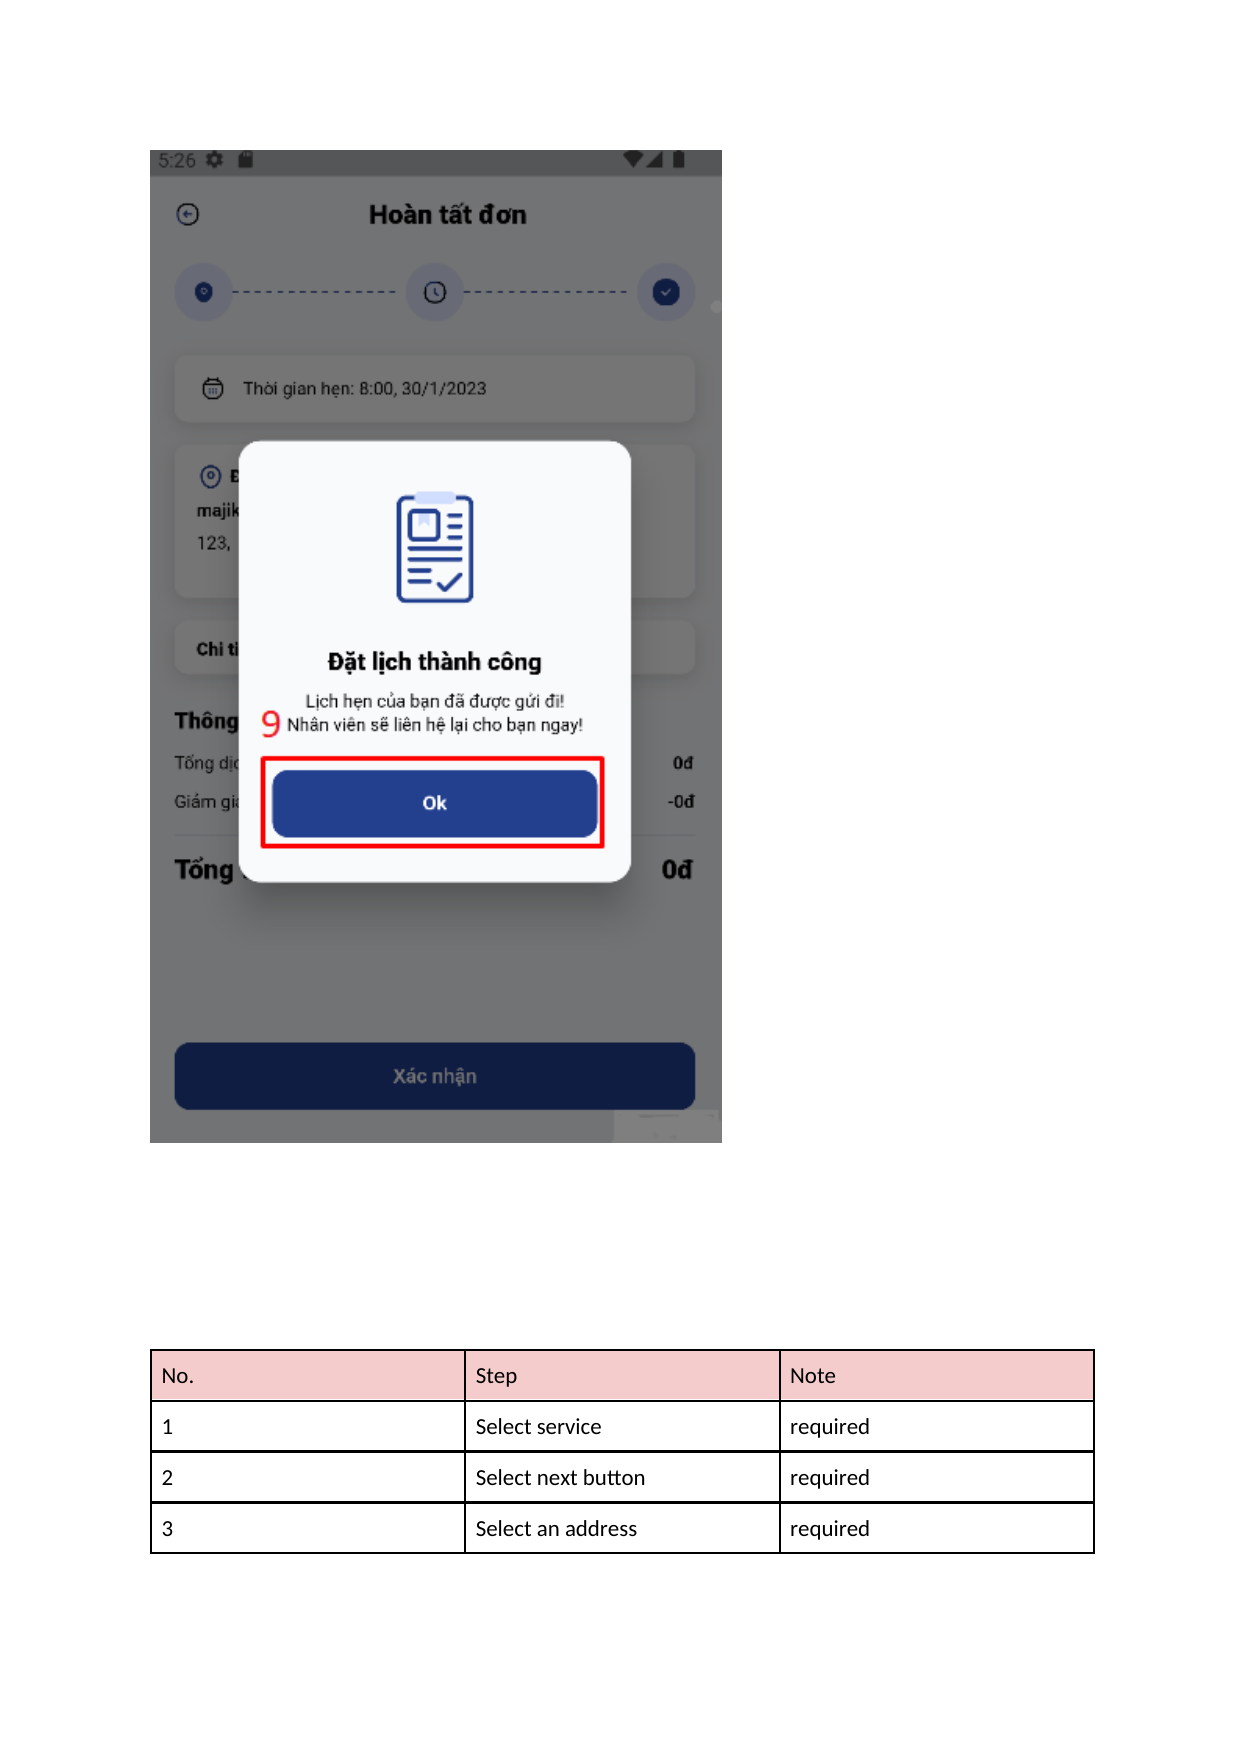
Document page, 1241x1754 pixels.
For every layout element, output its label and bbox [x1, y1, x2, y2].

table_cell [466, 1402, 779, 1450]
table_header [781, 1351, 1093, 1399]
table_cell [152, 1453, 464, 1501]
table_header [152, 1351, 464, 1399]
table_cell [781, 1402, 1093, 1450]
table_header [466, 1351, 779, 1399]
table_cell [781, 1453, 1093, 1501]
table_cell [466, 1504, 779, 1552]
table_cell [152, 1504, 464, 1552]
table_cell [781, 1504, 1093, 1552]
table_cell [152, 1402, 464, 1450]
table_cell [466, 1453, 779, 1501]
picture [150, 150, 722, 1143]
